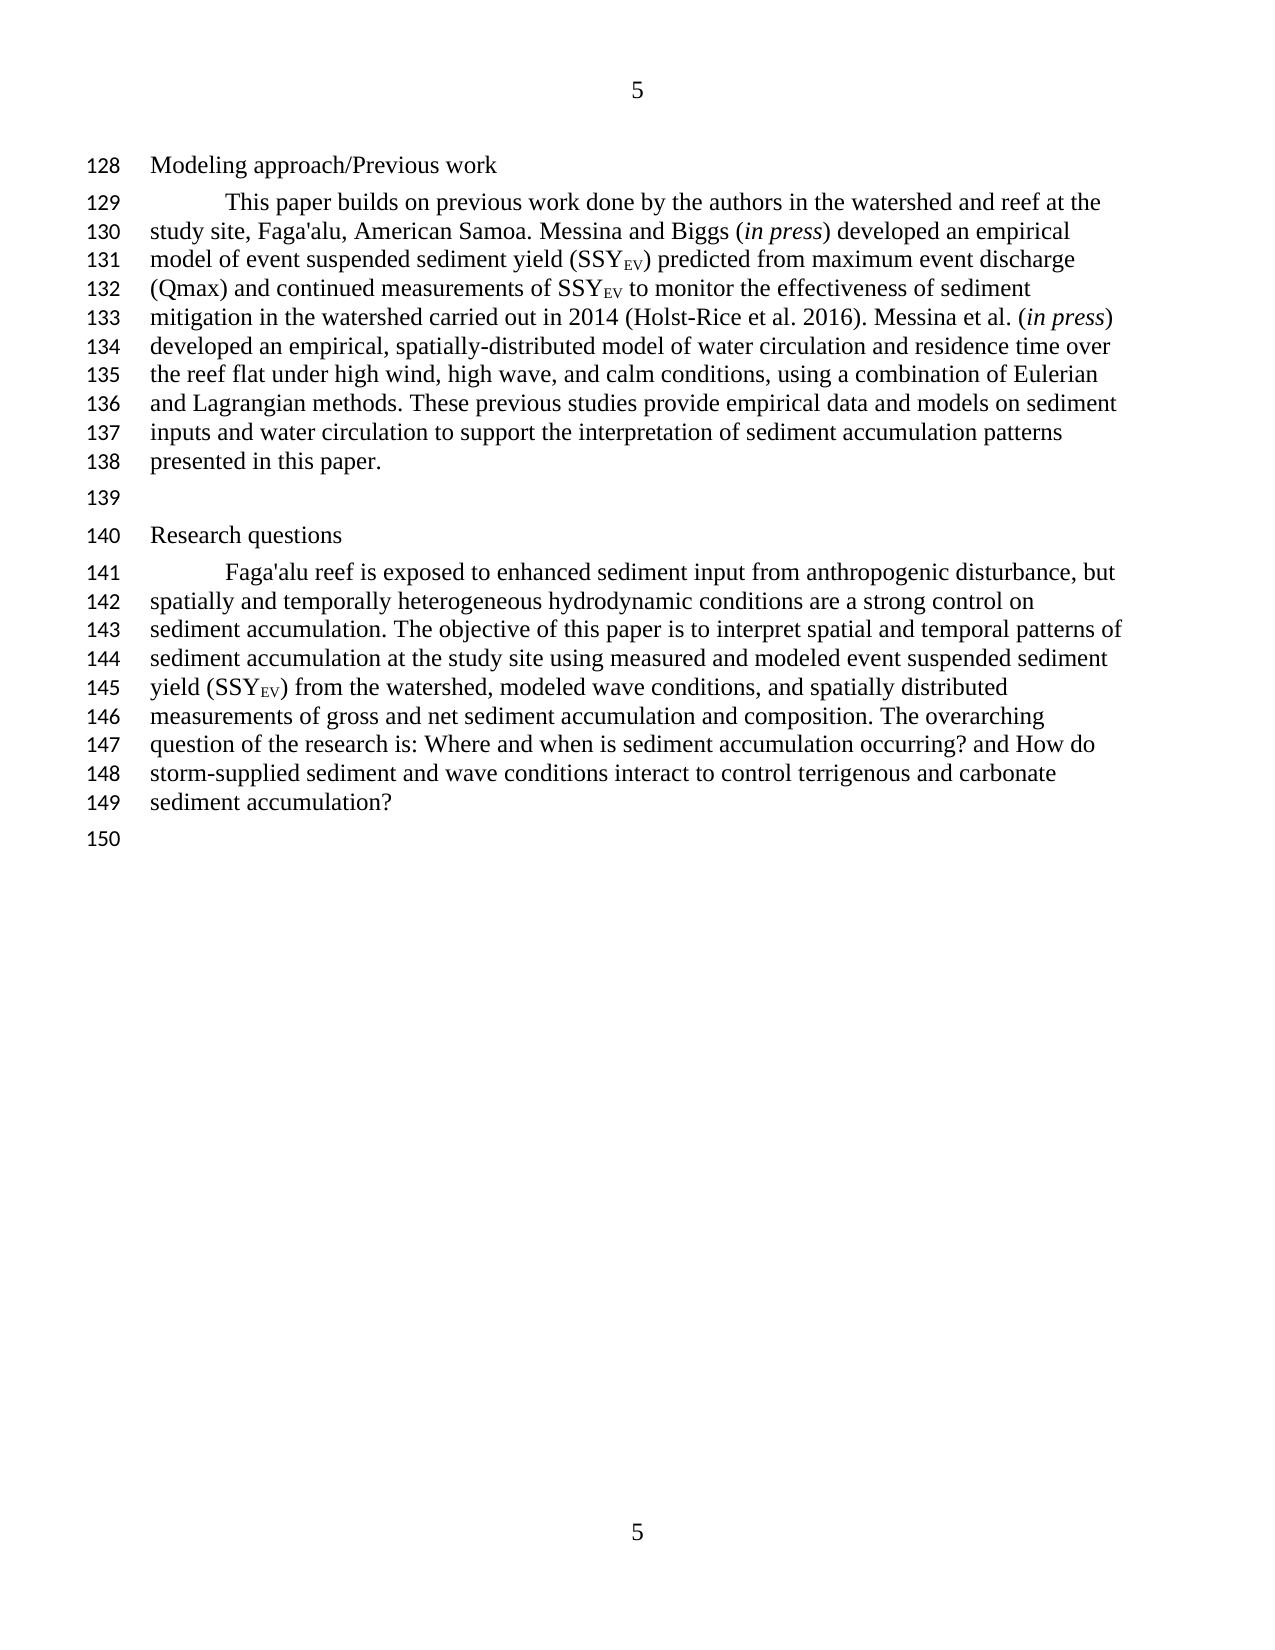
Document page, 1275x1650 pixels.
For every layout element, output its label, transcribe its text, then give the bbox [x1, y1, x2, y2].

text This paper builds on previous work done by the authors in the watershed and reef at the study site, Faga'alu, American Samoa. Messina and Biggs (in press) developed an empirical model of event suspended sediment yield (SSYEV) predicted from maximum event discharge (Qmax) and continued measurements of SSYEV to monitor the effectiveness of sediment mitigation in the watershed carried out in 2014 (Holst-Rice et al. 2016). Messina et al. (in press) developed an empirical, spatially-distributed model of water circulation and residence time over the reef flat under high wind, high wave, and calm conditions, using a combination of Eulerian and Lagrangian methods. These previous studies provide empirical data and models on sediment inputs and water circulation to support the interpretation of sediment accumulation patterns presented in this paper. [150, 187, 1125, 474]
text Faga'alu reef is exposed to enhanced sediment input from anthropogenic disturbance, but spatially and temporally heterogeneous hydrodynamic conditions are a strong control on sediment accumulation. The objective of this paper is to interpret spatial and temporal patterns of sediment accumulation at the study site using measured and modeled event suspended sediment yield (SSYEV) from the watershed, modeled wave conditions, and spatially distributed measurements of gross and net sediment accumulation and composition. The overarching question of the research is: Where and when is sediment accumulation occurring? and How do storm-supplied sediment and wave conditions interact to control terrigenous and carbonate sediment accumulation? [150, 557, 1125, 816]
text Modeling approach/Previous work [150, 150, 1125, 179]
text Research questions [150, 520, 1125, 549]
